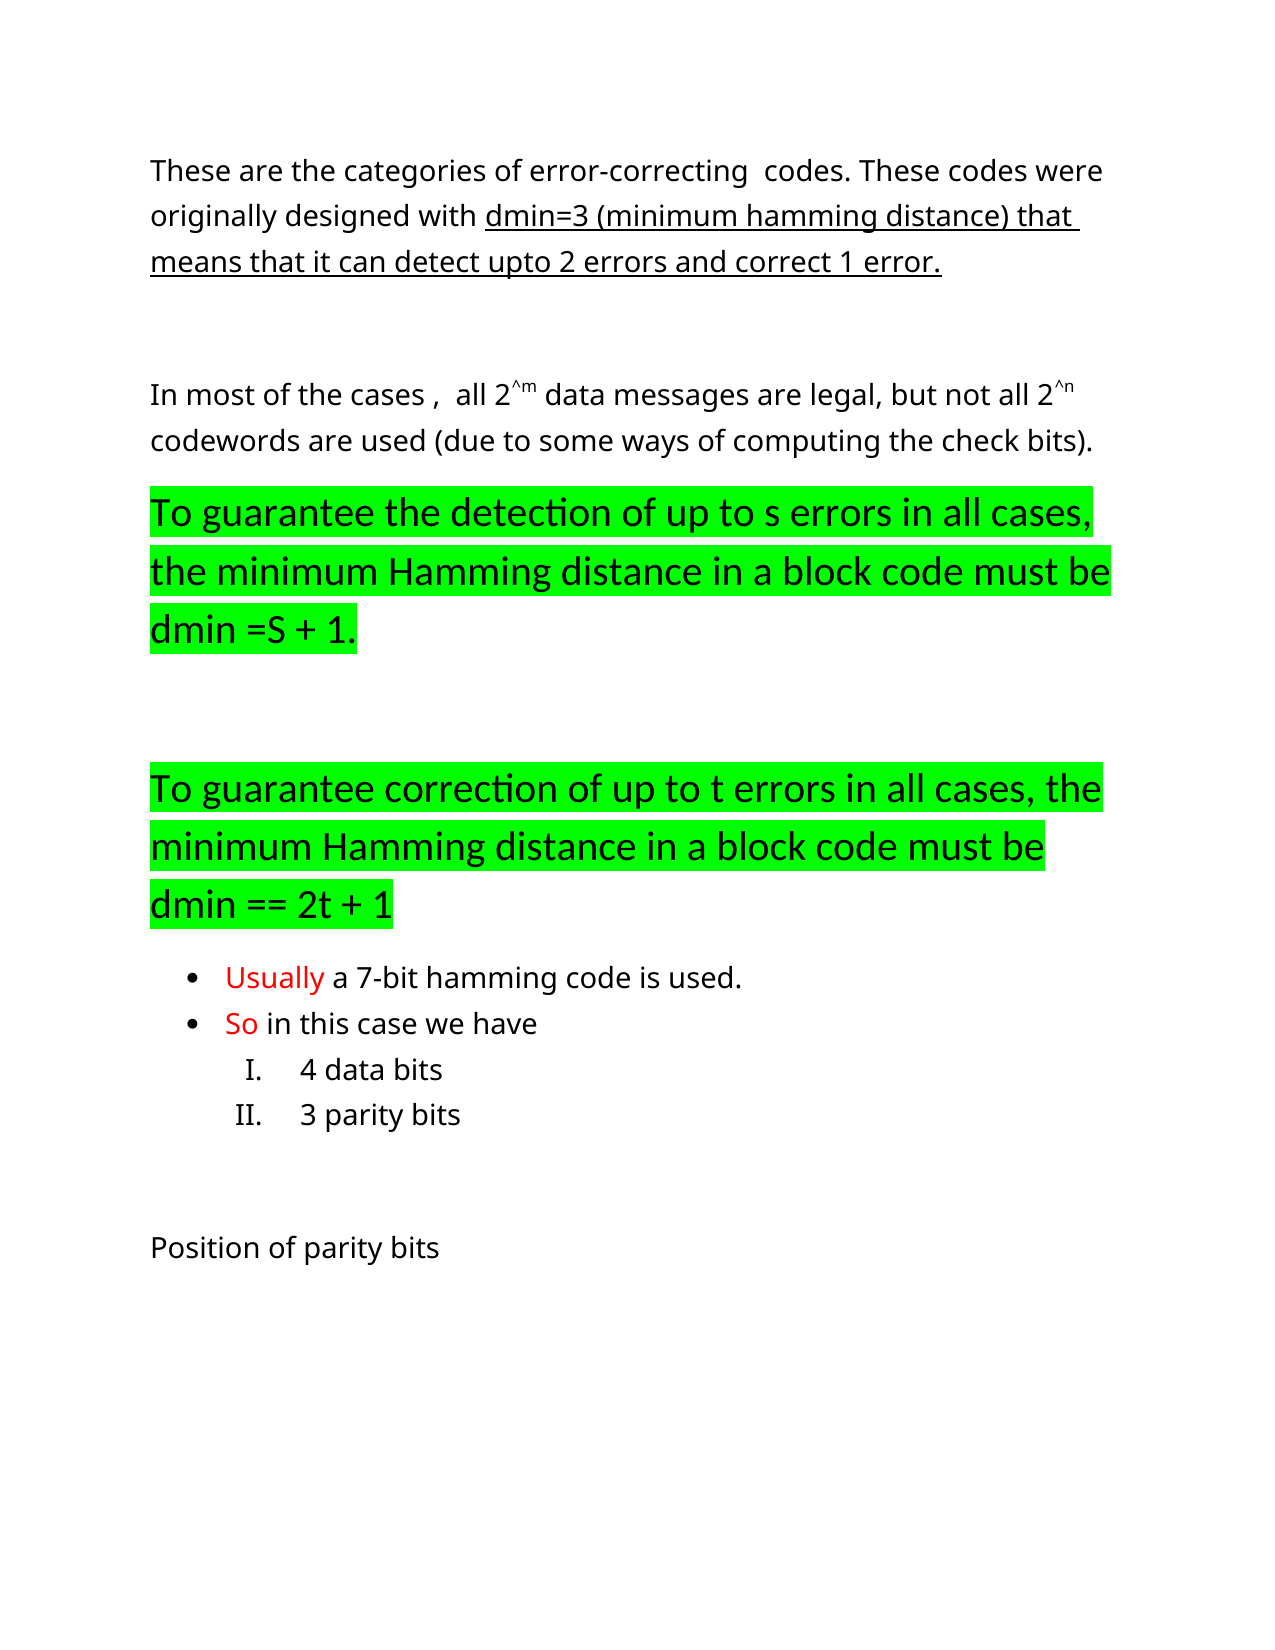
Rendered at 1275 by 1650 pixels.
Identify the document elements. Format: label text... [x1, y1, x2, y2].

text In most of the cases , all 2^m data messages are legal, but not all 2^n codewords are used (due to some ways of computing the check bits). [150, 374, 1125, 459]
list Usually a 7-bit hamming code is used. [187, 958, 1125, 997]
text To guarantee the detection of up to s errors in all cases, the minimum Hamming distance in a block code must be dmin =S + 1. [150, 486, 1125, 654]
list 4 data bits [262, 1049, 1125, 1089]
list So in this case we have [187, 1003, 1125, 1043]
list 3 parity bits [262, 1095, 1125, 1134]
text Position of parity bits [150, 1228, 1125, 1267]
text To guarantee correction of up to t errors in all cases, the minimum Hamming distance in a block code must be dmin == 2t + 1 [150, 762, 1125, 929]
text These are the categories of error-correcting codes. These codes were originally designed with dmin=3 (minimum hamming distance) that means that it can detect upto 2 errors and correct 1 error. [150, 150, 1125, 281]
